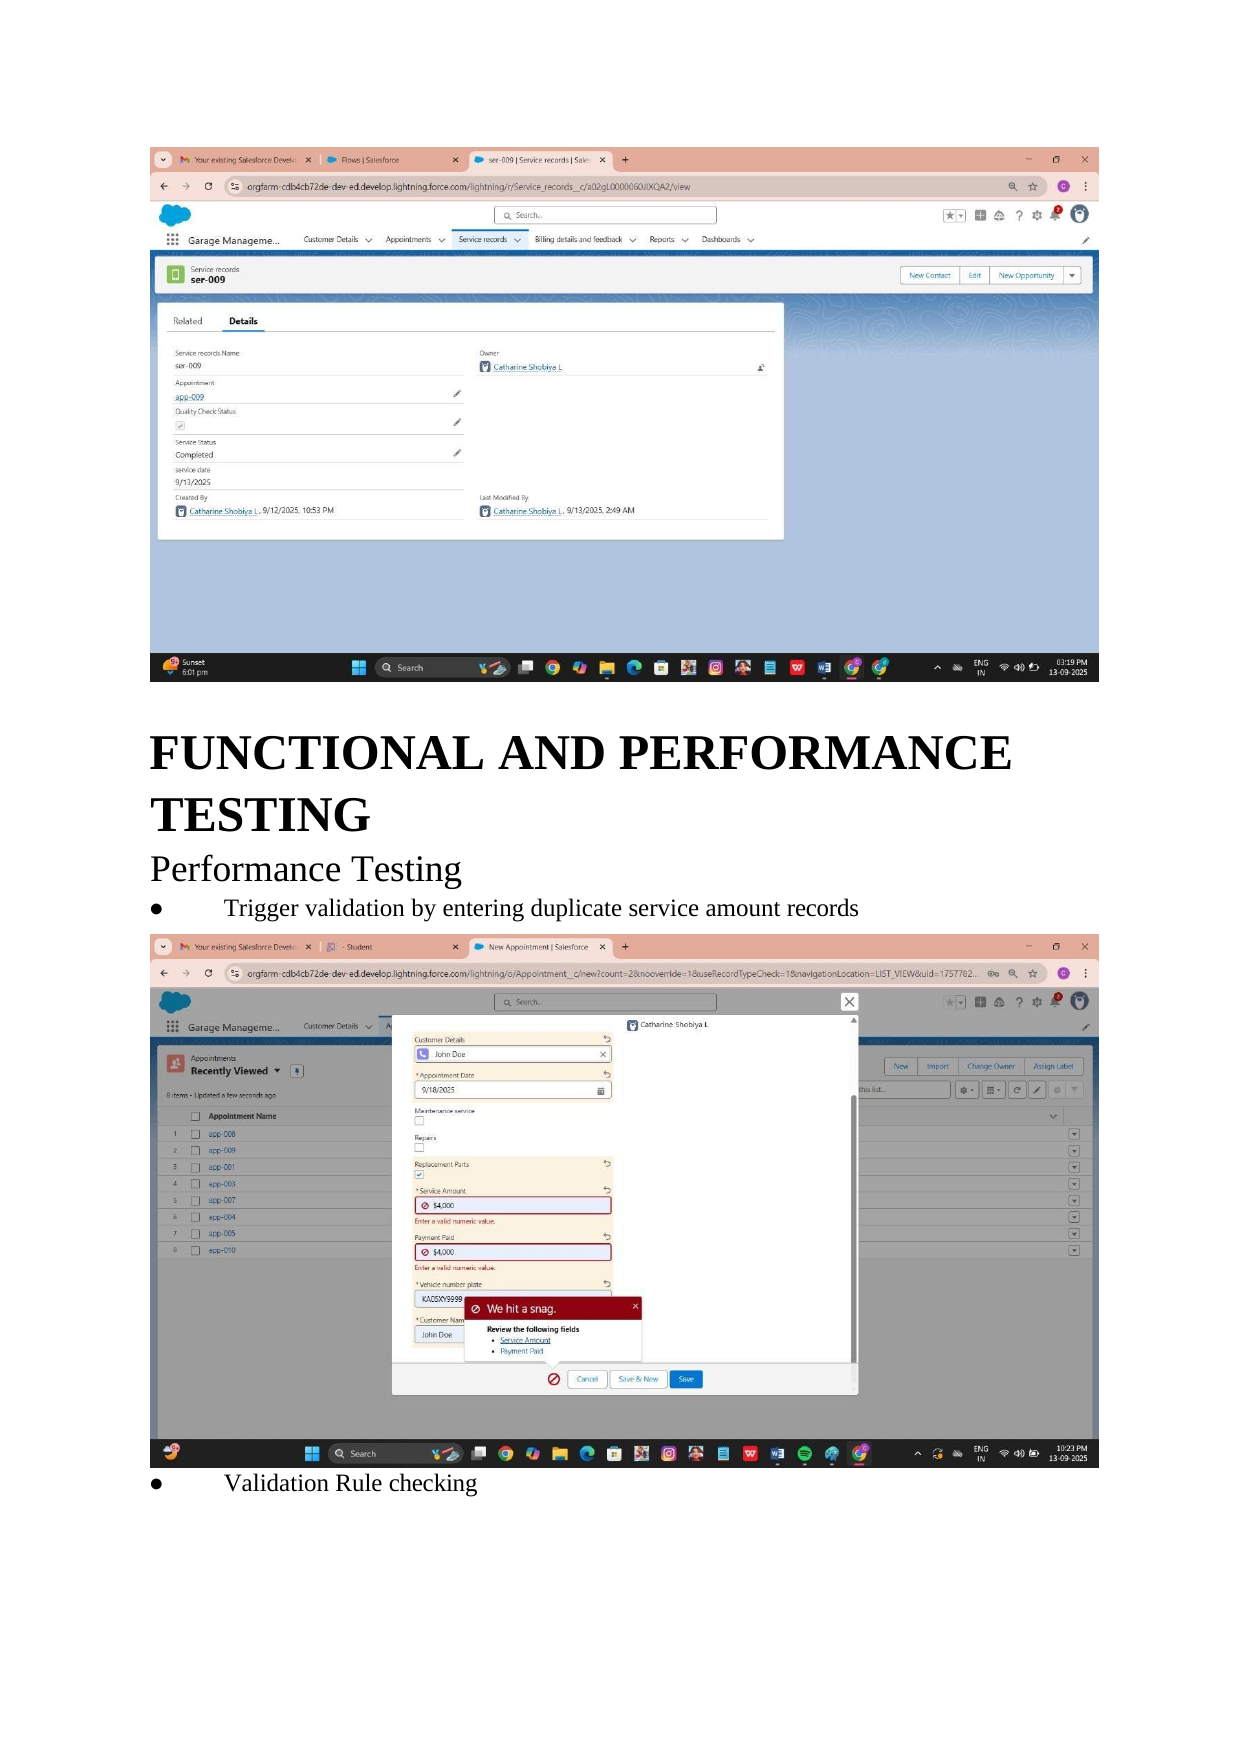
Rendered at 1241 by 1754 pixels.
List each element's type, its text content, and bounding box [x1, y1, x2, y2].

subtitle FUNCTIONAL AND PERFORMANCE TESTING [149, 722, 1122, 842]
text Performance Testing [150, 847, 1122, 890]
list Trigger validation by entering duplicate service amount records [148, 893, 1122, 922]
picture [150, 147, 1099, 682]
list Validation Rule checking [148, 932, 1122, 1497]
